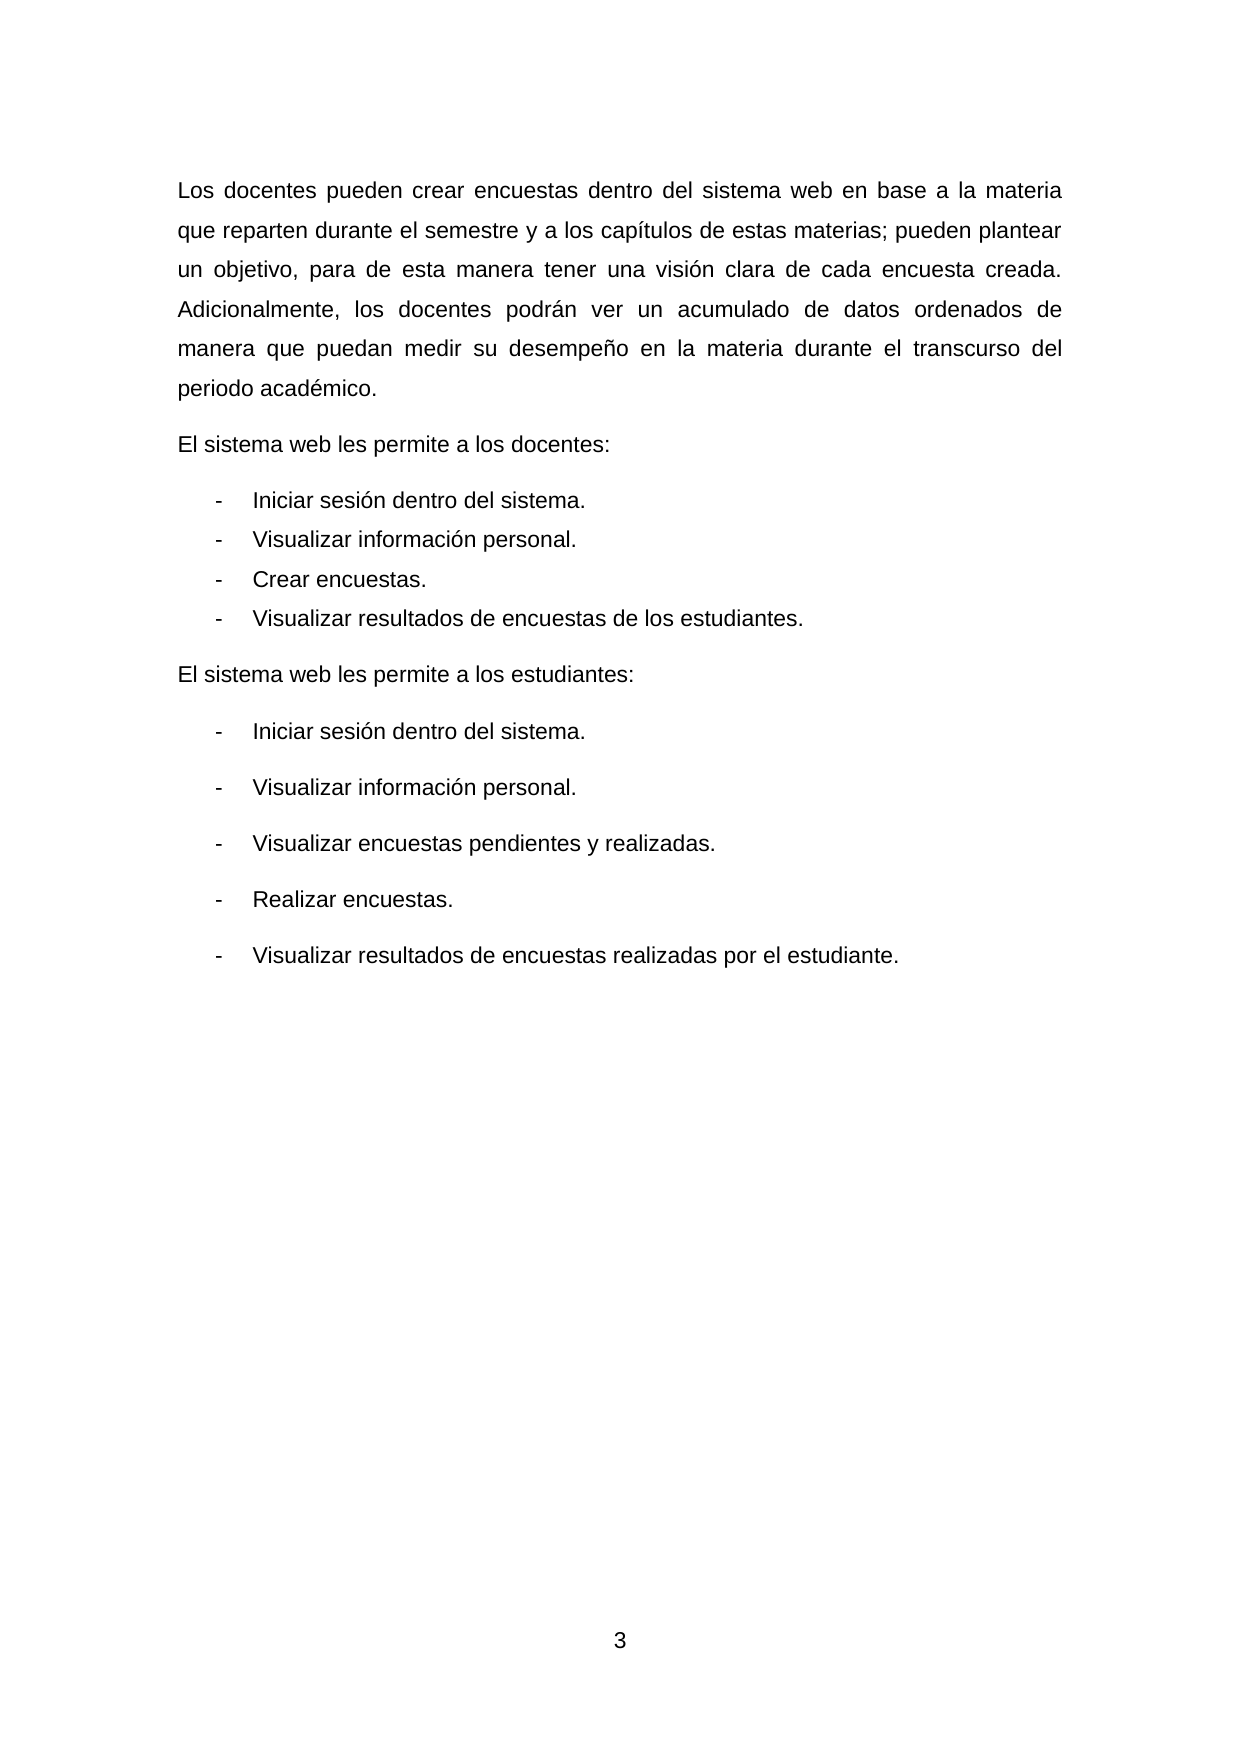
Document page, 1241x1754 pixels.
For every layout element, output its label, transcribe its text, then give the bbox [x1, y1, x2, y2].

list Crear encuestas. [215, 566, 1063, 592]
text El sistema web les permite a los estudiantes: [177, 661, 1063, 688]
list Visualizar información personal. [215, 774, 1063, 800]
list Visualizar información personal. [215, 526, 1063, 553]
list Visualizar resultados de encuestas de los estudiantes. [215, 605, 1063, 632]
text El sistema web les permite a los docentes: [177, 431, 1063, 457]
list Realizar encuestas. [215, 886, 1063, 912]
list Iniciar sesión dentro del sistema. [215, 487, 1063, 513]
text Los docentes pueden crear encuestas dentro del sistema web en base a la materia que reparten durante el semestre y a los capítulos de estas materias; pueden plantear un objetivo, para de esta manera tener una visión clara de cada encuesta creada. Adicionalmente, los docentes podrán ver un acumulado de datos ordenados de manera que puedan medir su desempeño en la materia durante el transcurso del periodo académico. [177, 177, 1063, 401]
list Iniciar sesión dentro del sistema. [215, 718, 1063, 744]
list Visualizar resultados de encuestas realizadas por el estudiante. [215, 942, 1063, 968]
list Visualizar encuestas pendientes y realizadas. [215, 830, 1063, 856]
